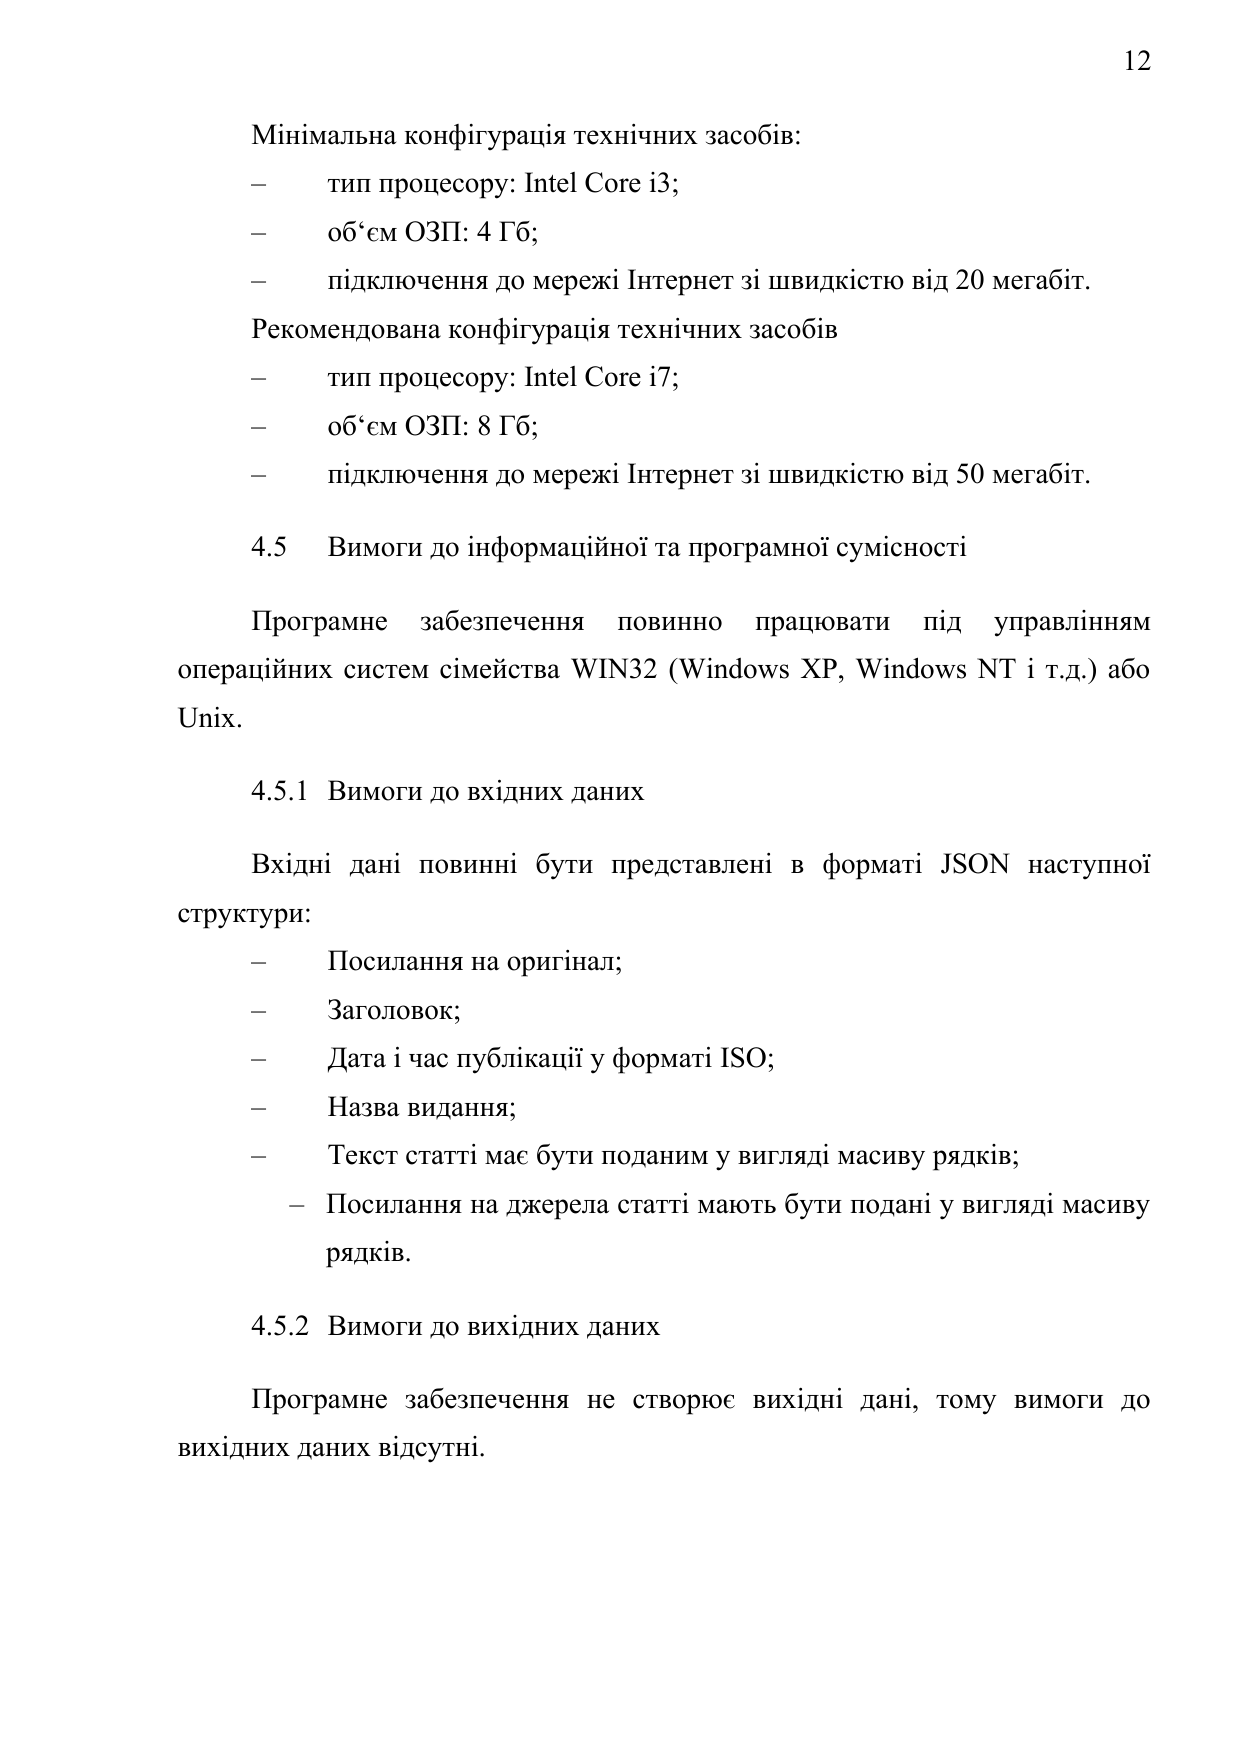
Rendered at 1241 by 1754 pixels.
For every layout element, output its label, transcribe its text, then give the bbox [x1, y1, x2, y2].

list об‘єм ОЗП: 8 Гб; [177, 409, 1152, 441]
text Програмне забезпечення повинно працювати під управлінням операційних систем сімейства WIN32 (Windows XP, Windows NT і т.д.) або Unix. [177, 604, 1152, 733]
list Текст статті має бути поданим у вигляді масиву рядків; [177, 1138, 1152, 1171]
list тип процесору: Intel Core i3; [177, 167, 1152, 199]
subtitle Вимоги до інформаційної та програмної сумісності [177, 531, 1152, 563]
list Посилання на оригінал; [177, 945, 1152, 977]
subtitle Вимоги до вихідних даних [177, 1309, 1152, 1341]
subtitle Вимоги до вхідних даних [177, 774, 1152, 807]
text Програмне забезпечення не створює вихідні дані, тому вимоги до вихідних даних відсутні. [177, 1382, 1152, 1463]
list об‘єм ОЗП: 4 Гб; [177, 215, 1152, 247]
list тип процесору: Intel Core i7; [177, 360, 1152, 393]
list Назва видання; [177, 1090, 1152, 1122]
text Вхідні дані повинні бути представлені в форматі JSON наступної структури: [177, 848, 1152, 929]
list підключення до мережі Інтернет зі швидкістю від 20 мегабіт. [177, 263, 1152, 296]
list підключення до мережі Інтернет зі швидкістю від 50 мегабіт. [177, 457, 1152, 489]
list Заголовок; [177, 993, 1152, 1026]
text Рекомендована конфігурація технічних засобів [177, 312, 1152, 344]
text Мінімальна конфігурація технічних засобів: [177, 118, 1152, 151]
list Дата і час публікації у форматі ISO; [177, 1042, 1152, 1074]
list Посилання на джерела статті мають бути подані у вигляді масиву рядків. [289, 1187, 1152, 1268]
